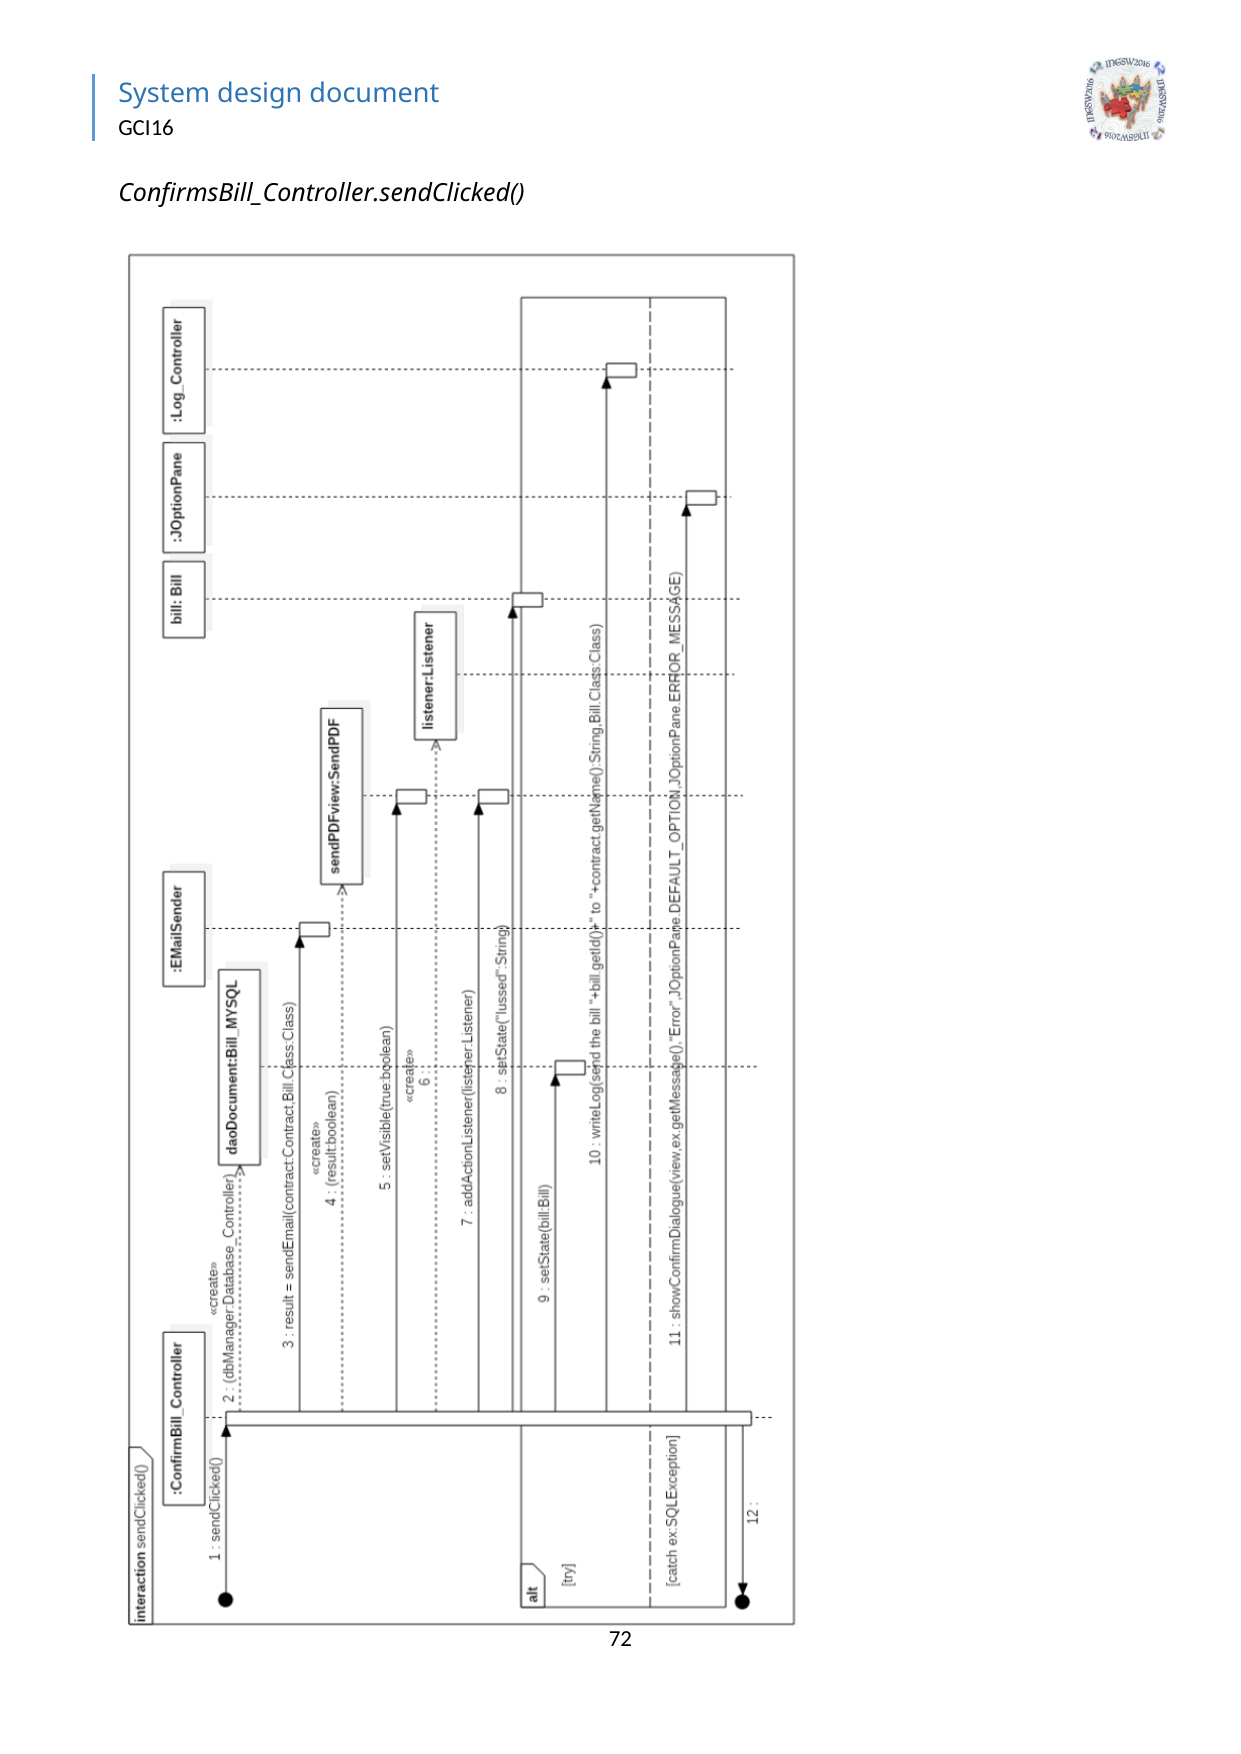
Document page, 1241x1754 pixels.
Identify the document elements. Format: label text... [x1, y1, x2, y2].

subtitle ConfirmsBill_Controller.sendClicked() [118, 175, 1122, 209]
picture [119, 214, 836, 1634]
picture [1076, 55, 1171, 149]
